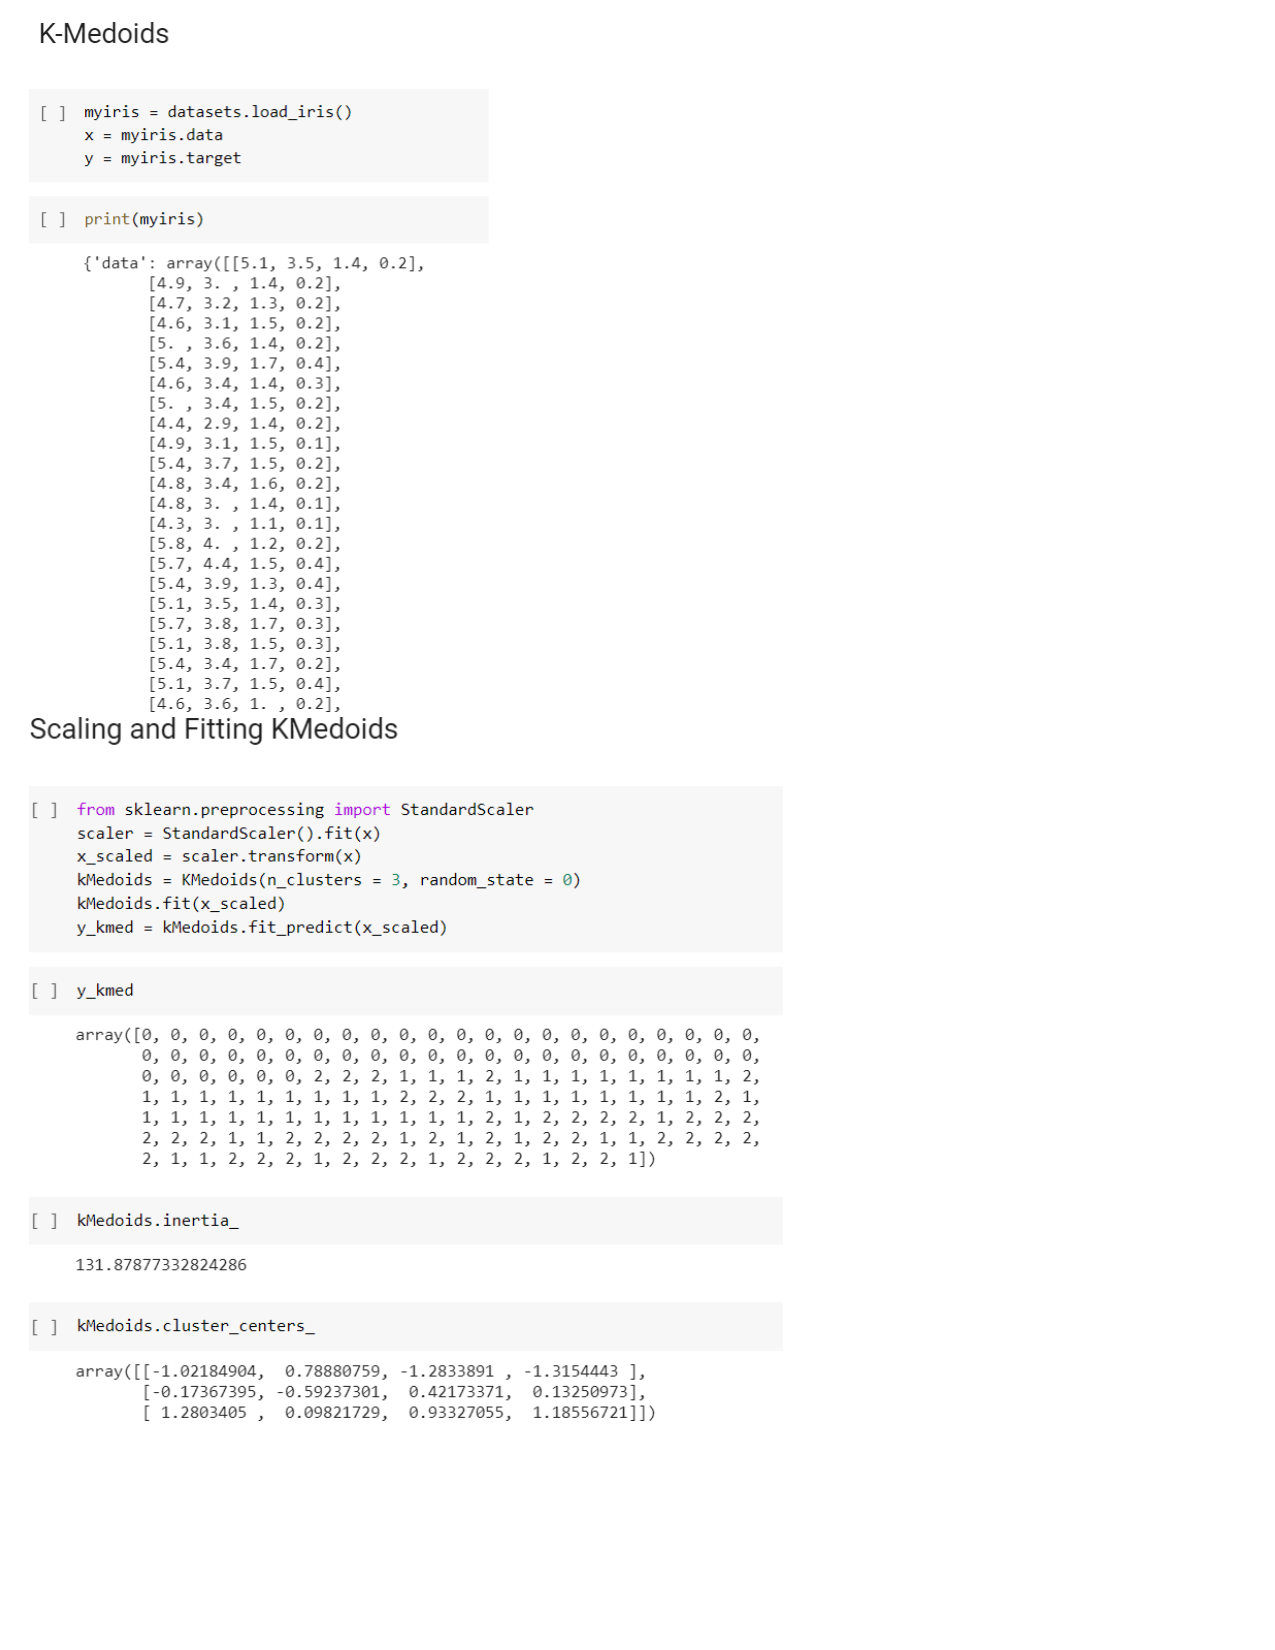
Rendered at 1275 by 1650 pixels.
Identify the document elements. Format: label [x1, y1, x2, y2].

picture [29, 717, 783, 1421]
picture [29, 22, 489, 712]
